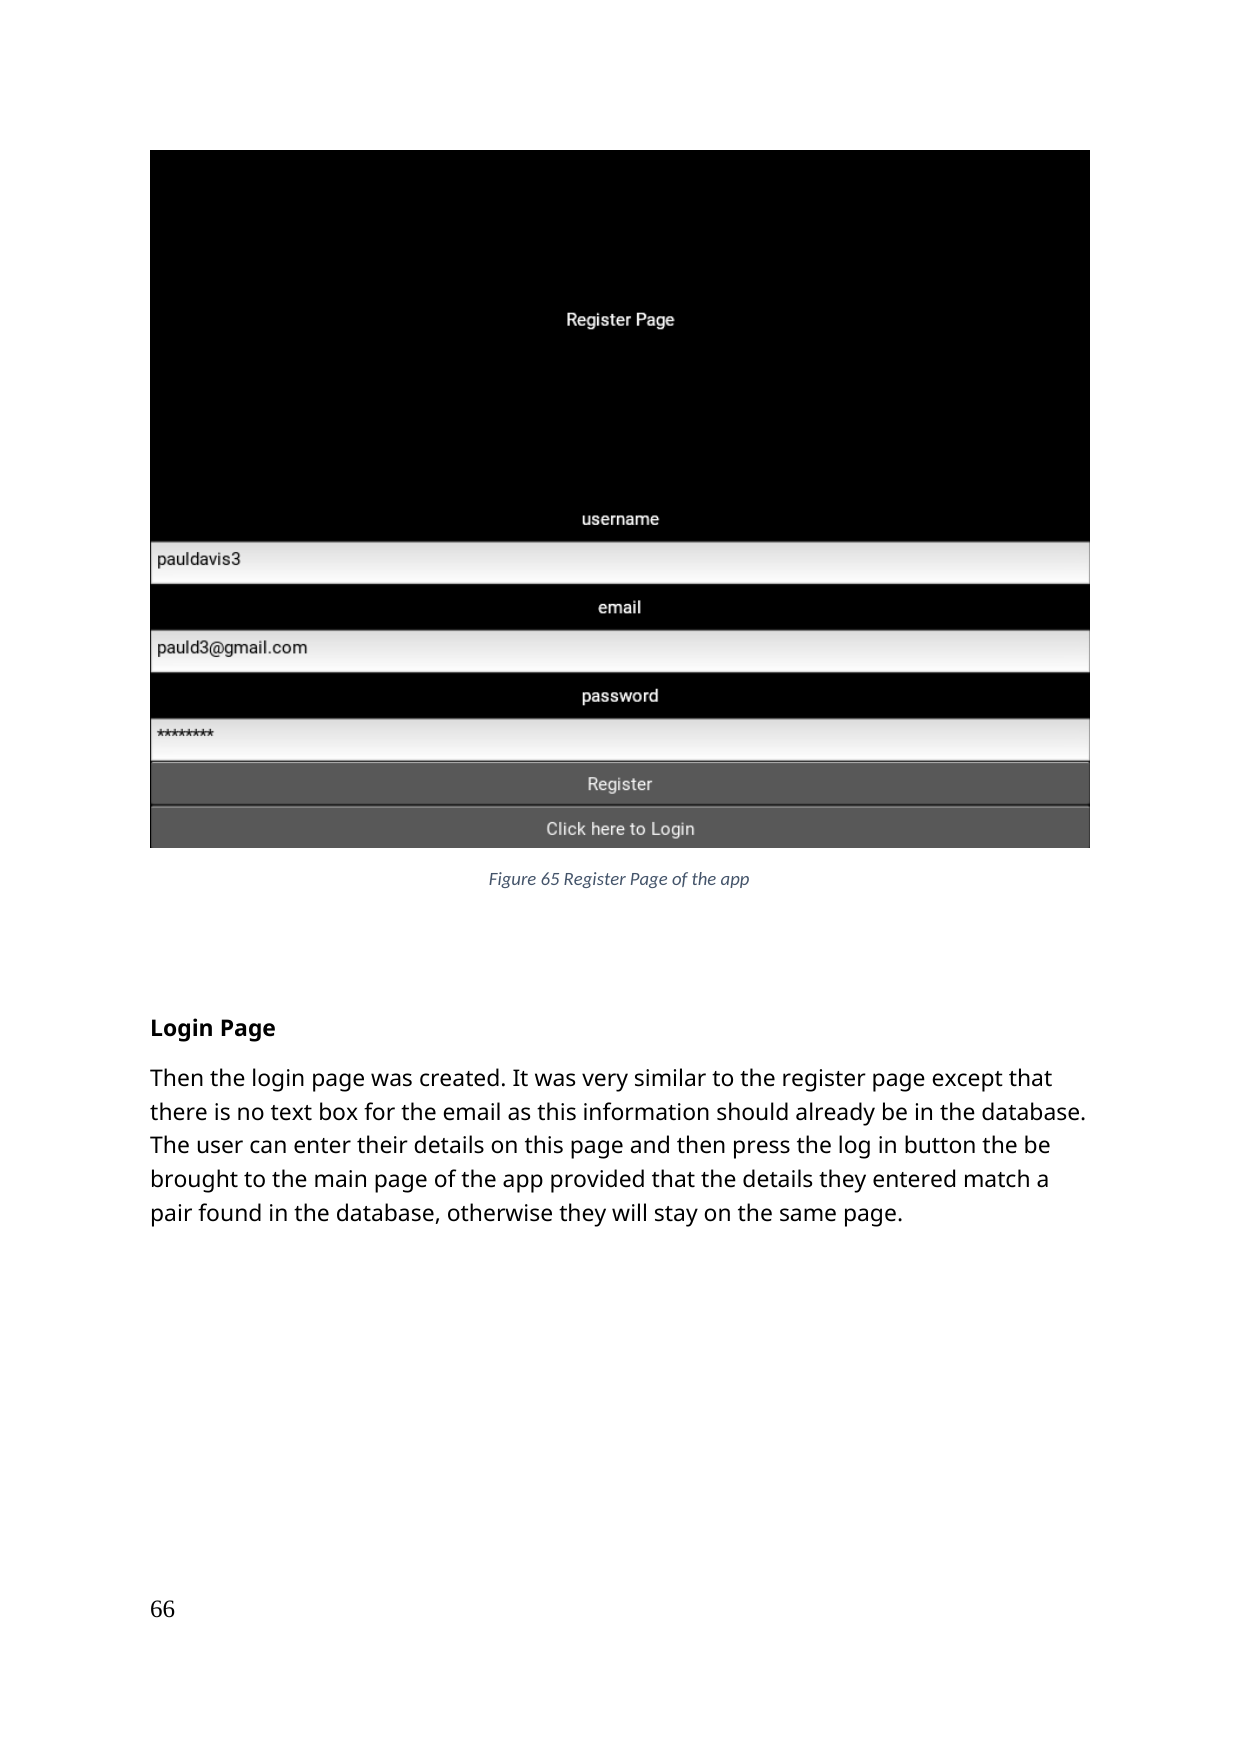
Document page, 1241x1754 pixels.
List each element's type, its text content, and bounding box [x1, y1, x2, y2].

text Login Page [150, 1011, 1090, 1043]
text Then the login page was created. It was very similar to the register page except that there is no text box for the email as this information should already be in the database. The user can enter their details on this page and then press the log in button the be brought to the main page of the app provided that the details they entered match a pair found in the database, otherwise they will stay on the same page. [150, 1062, 1090, 1228]
picture [150, 150, 1090, 848]
